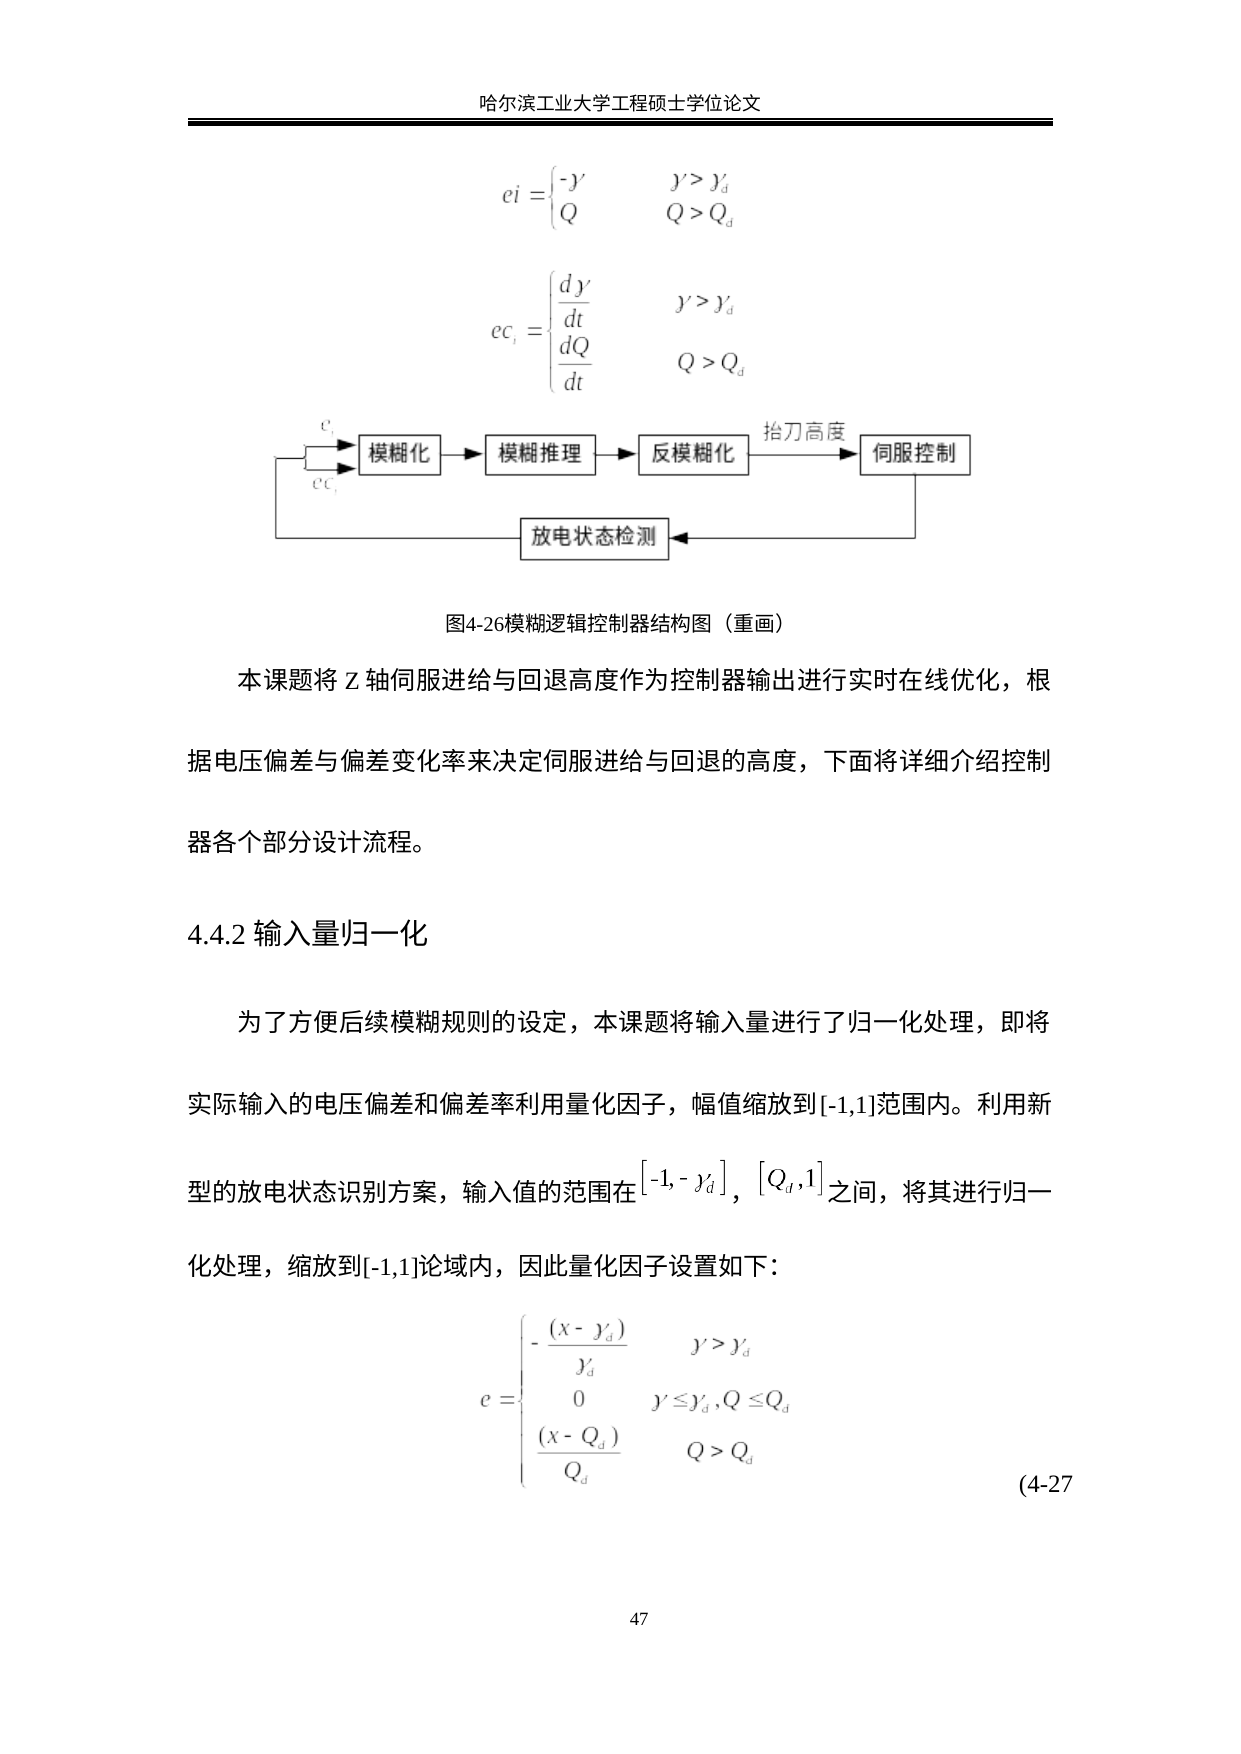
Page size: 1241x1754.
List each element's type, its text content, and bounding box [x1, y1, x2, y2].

subtitle 输入量归一化 [187, 899, 1053, 964]
text 本课题将Z轴伺服进给与回退高度作为控制器输出进行实时在线优化，根据电压偏差与偏差变化率来决定伺服进给与回退的高度，下面将详细介绍控制器各个部分设计流程。 [187, 646, 1053, 873]
text 为了方便后续模糊规则的设定，本课题将输入量进行了归一化处理，即将实际输入的电压偏差和偏差率利用量化因子，幅值缩放到[-1,1]范围内。利用新型的放电状态识别方案，输入值的范围在，之间，将其进行归一化处理，缩放到[-1,1]论域内，因此量化因子设置如下： [187, 988, 1053, 1297]
